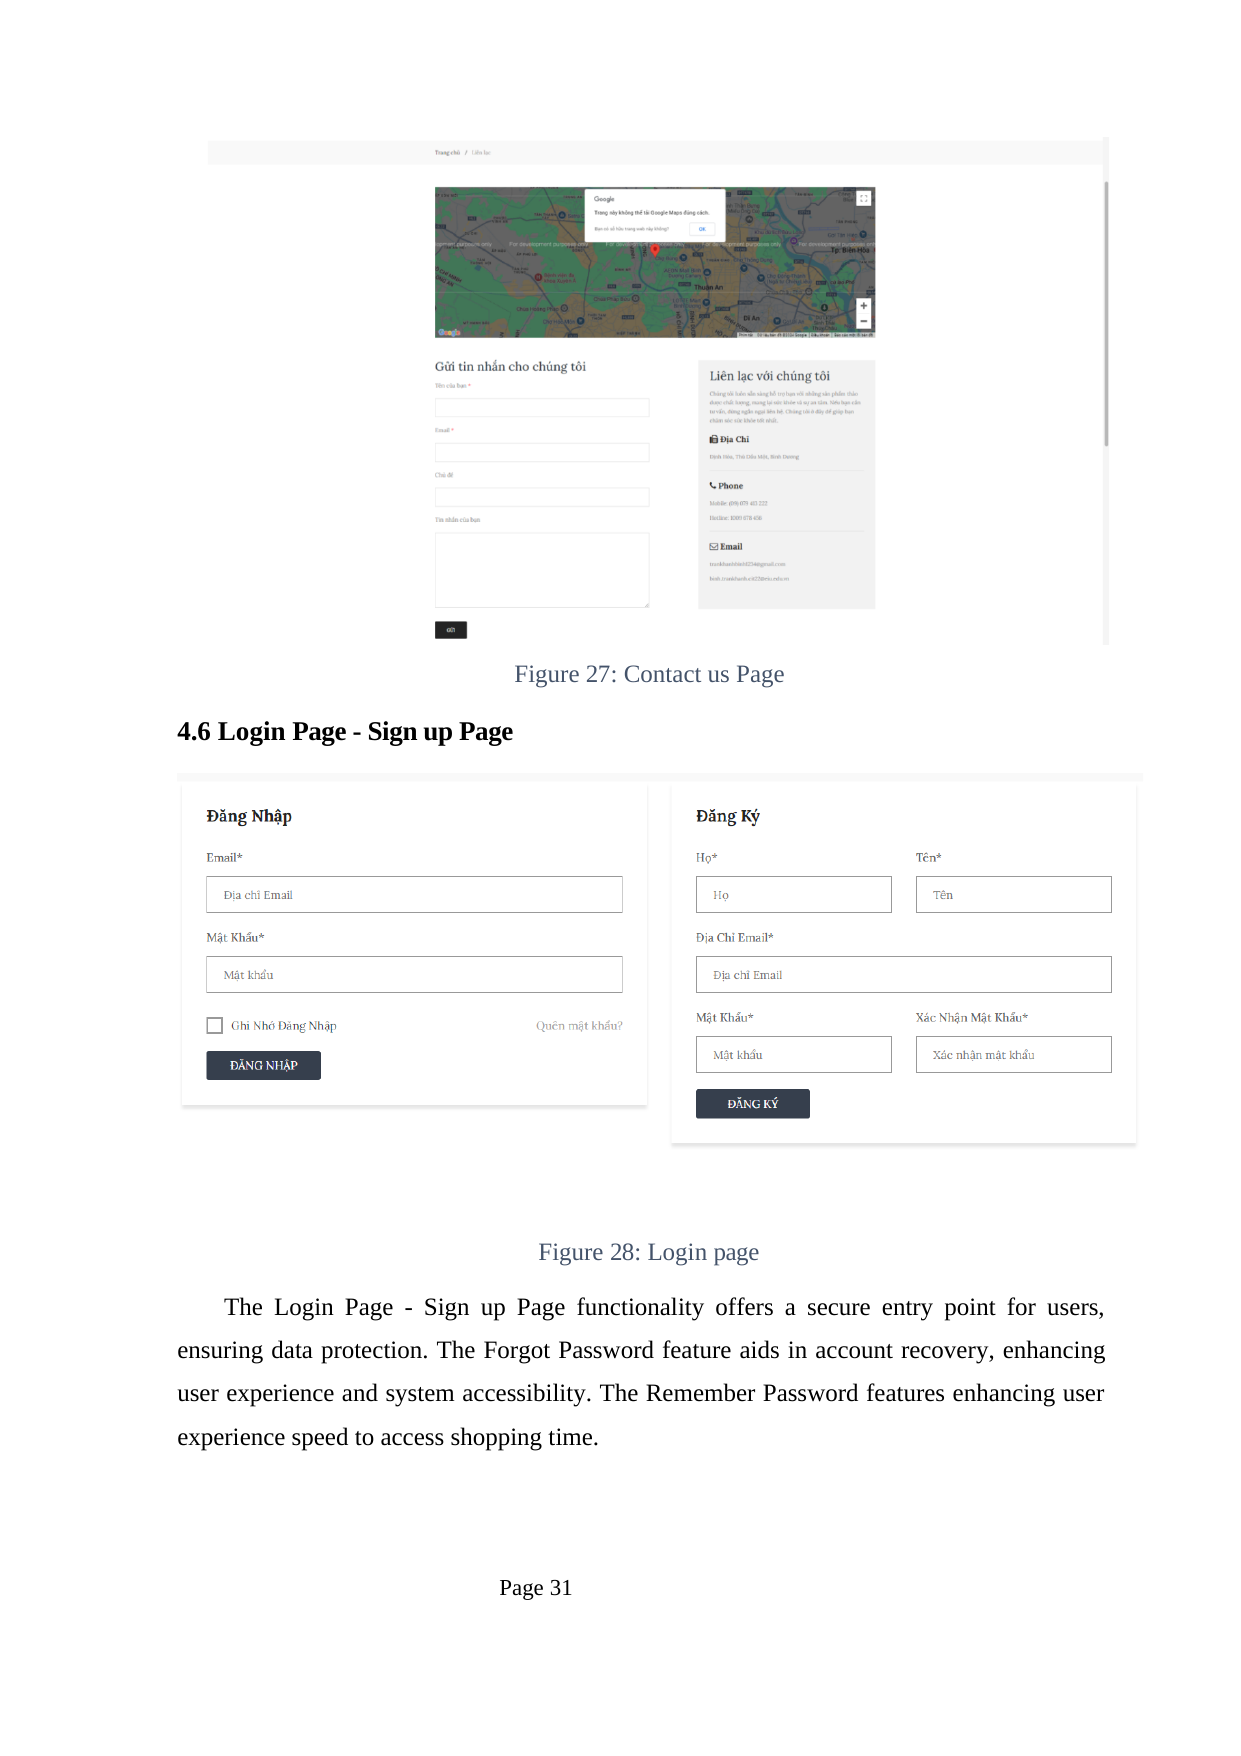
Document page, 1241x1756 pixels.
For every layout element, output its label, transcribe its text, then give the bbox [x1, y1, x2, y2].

text Figure 28: Login page [177, 1237, 1121, 1265]
subtitle 4.6 Login Page - Sign up Page [177, 715, 1122, 746]
text The Login Page - Sign up Page functionality offers a secure entry point for users, ensuring data protection. The Forgot Password feature aids in account recovery, enhancing user experience and system accessibility. The Remember Password features enhancing user experience speed to access shopping time. [177, 1292, 1106, 1450]
picture [177, 773, 1144, 1154]
picture [207, 137, 1110, 645]
